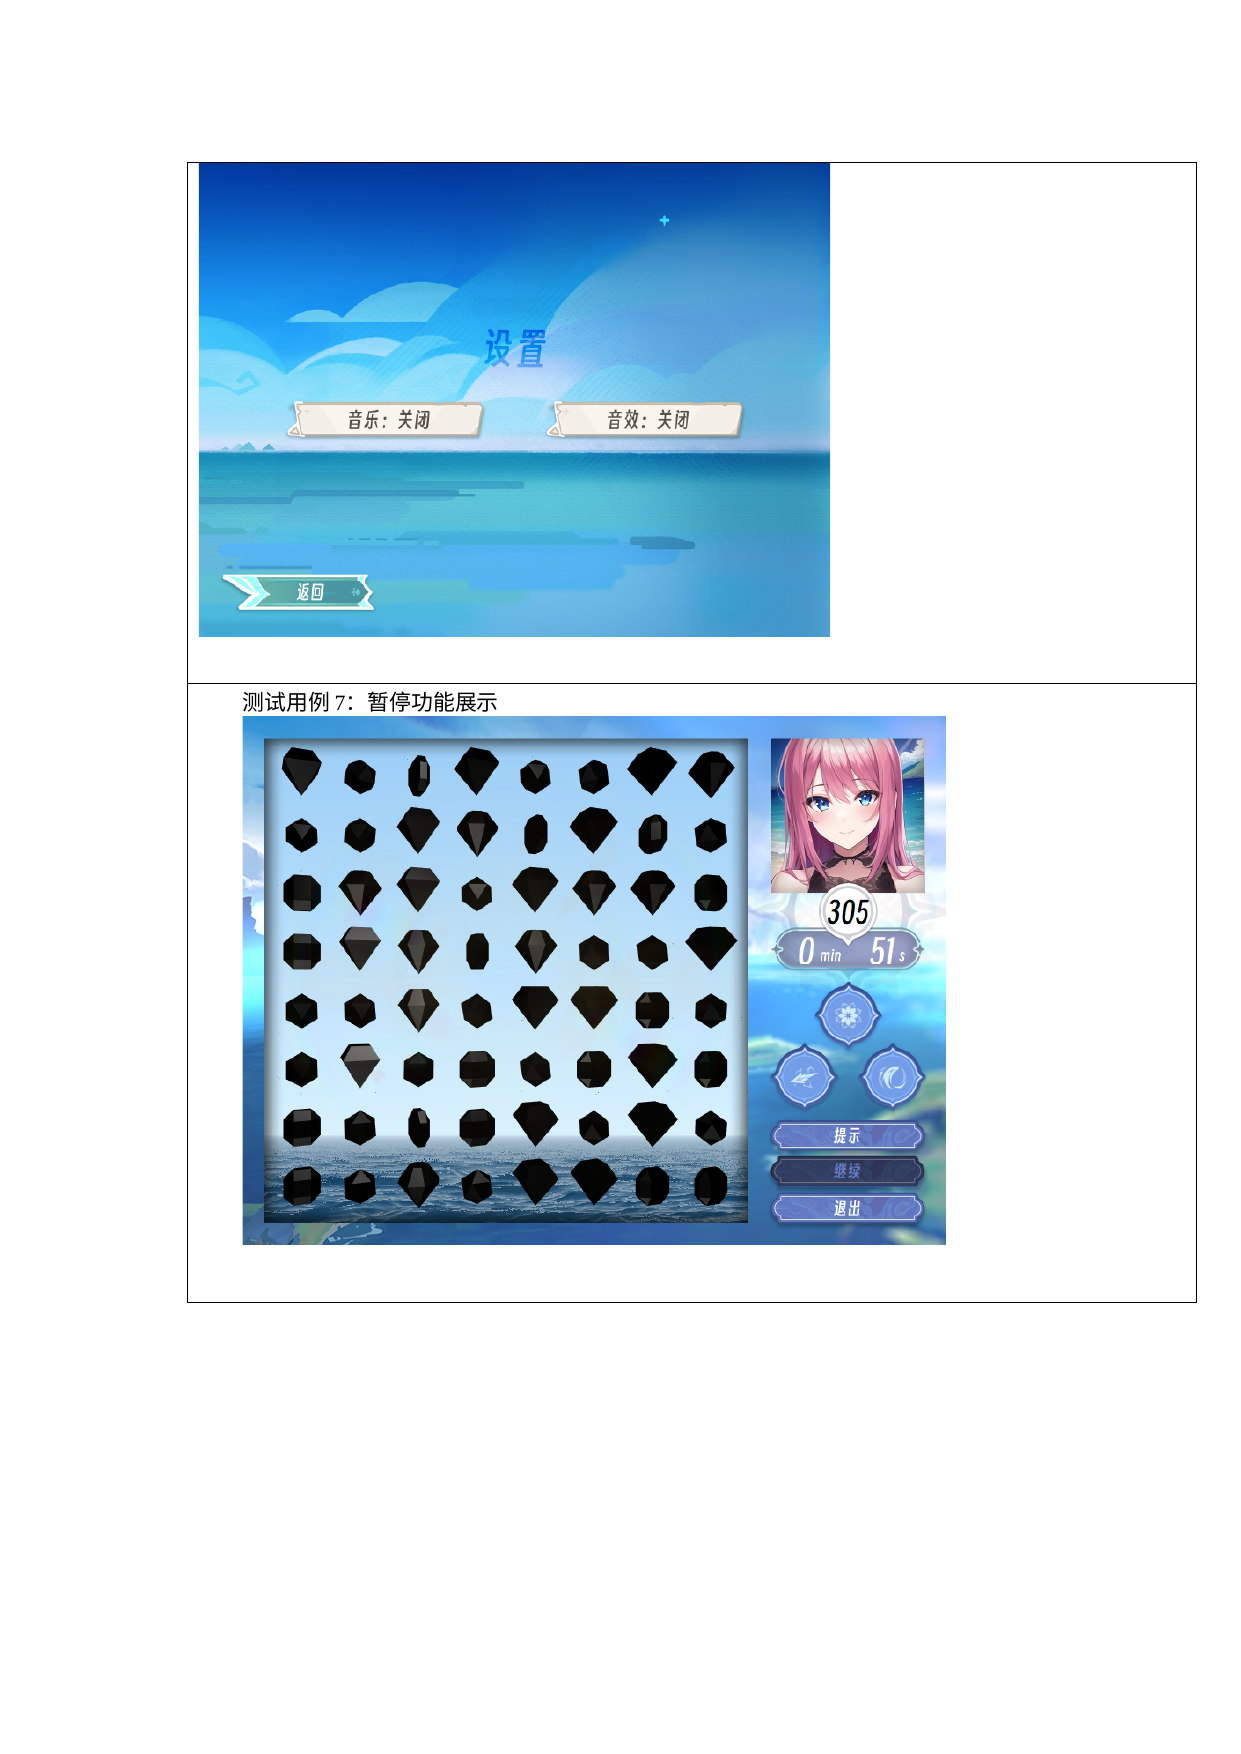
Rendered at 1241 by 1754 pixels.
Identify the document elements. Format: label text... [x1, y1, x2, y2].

table_cell 测试用例7：暂停功能展示 [188, 684, 1196, 1302]
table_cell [188, 163, 1196, 683]
picture [198, 163, 830, 637]
picture [242, 716, 946, 1245]
